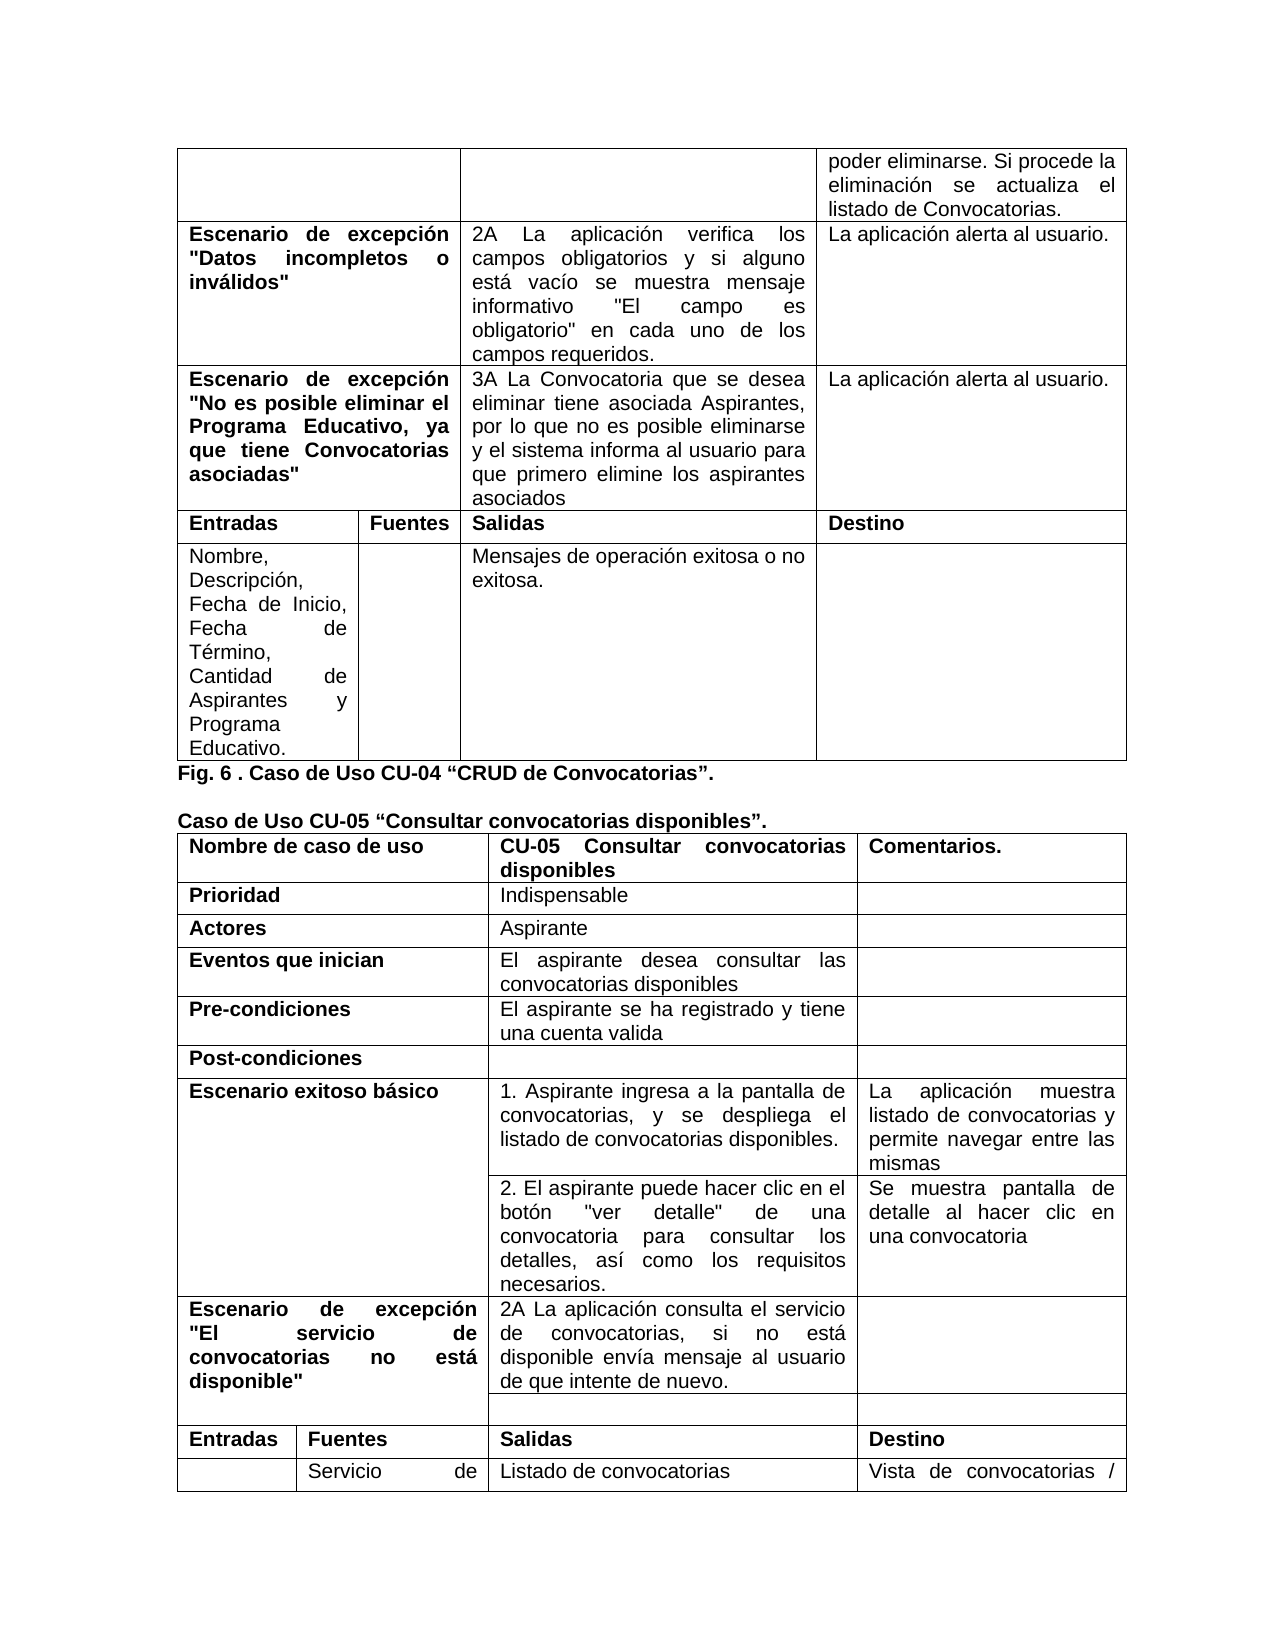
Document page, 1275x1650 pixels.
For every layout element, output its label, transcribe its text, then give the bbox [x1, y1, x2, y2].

table_cell [858, 997, 1126, 1045]
table_header Nombre de caso de uso [178, 834, 488, 882]
table_cell [858, 883, 1126, 914]
table_cell Fuentes [297, 1426, 488, 1458]
table_cell Post-condiciones [178, 1046, 488, 1078]
table_cell El aspirante desea consultar las convocatorias disponibles [489, 948, 857, 996]
table_cell La aplicación alerta al usuario. [817, 222, 1126, 365]
table_cell Escenario de excepción "El servicio de convocatorias no está disponible" [178, 1297, 488, 1425]
table_cell Salidas [461, 511, 816, 543]
table_cell [858, 1046, 1126, 1078]
table_cell Escenario de excepción "Datos incompletos o inválidos" [178, 222, 460, 365]
table_cell Salidas [489, 1426, 857, 1458]
table_cell [858, 1297, 1126, 1392]
table_cell Indispensable [489, 883, 857, 914]
text Caso de Uso CU-05 “Consultar convocatorias disponibles”. [177, 809, 1127, 833]
table_cell Eventos que inician [178, 948, 488, 996]
table_cell [489, 1046, 857, 1078]
table_cell Entradas [178, 1426, 296, 1458]
table_cell Nombre, Descripción, Fecha de Inicio, Fecha de Término, Cantidad de Aspirantes y Programa Educativo. [178, 544, 358, 760]
table_cell Destino [817, 511, 1126, 543]
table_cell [461, 149, 816, 221]
table_cell La aplicación alerta al usuario. [817, 366, 1126, 510]
table_cell 2. El aspirante puede hacer clic en el botón "ver detalle" de una convocatoria para consultar los detalles, así como los requisitos necesarios. [489, 1176, 857, 1296]
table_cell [489, 1459, 857, 1491]
table_cell Destino [858, 1426, 1126, 1458]
table_cell 3A La Convocatoria que se desea eliminar tiene asociada Aspirantes, por lo que no es posible eliminarse y el sistema informa al usuario para que primero elimine los aspirantes asociados [461, 366, 816, 510]
table_cell La aplicación muestra listado de convocatorias y permite navegar entre las mismas [858, 1079, 1126, 1175]
table_cell Mensajes de operación exitosa o no exitosa. [461, 544, 816, 760]
table_header Comentarios. [858, 834, 1126, 882]
table_cell [489, 1394, 857, 1425]
table_header CU-05 Consultar convocatorias disponibles [489, 834, 857, 882]
table_cell 1. Aspirante ingresa a la pantalla de convocatorias, y se despliega el listado de convocatorias disponibles. [489, 1079, 857, 1175]
table_cell 2A La aplicación consulta el servicio de convocatorias, si no está disponible envía mensaje al usuario de que intente de nuevo. [489, 1297, 857, 1392]
table_cell Escenario de excepción "No es posible eliminar el Programa Educativo, ya que tiene Convocatorias asociadas" [178, 366, 460, 510]
table_cell [858, 948, 1126, 996]
table_cell Entradas [178, 511, 358, 543]
table_cell Prioridad [178, 883, 488, 914]
text Fig. 6 . Caso de Uso CU-04 “CRUD de Convocatorias”. [177, 761, 1127, 785]
table_cell Actores [178, 915, 488, 947]
table_cell El aspirante se ha registrado y tiene una cuenta valida [489, 997, 857, 1045]
table_cell Pre-condiciones [178, 997, 488, 1045]
table_cell Aspirante [489, 915, 857, 947]
table_cell [178, 1459, 296, 1491]
table_cell 2A La aplicación verifica los campos obligatorios y si alguno está vacío se muestra mensaje informativo "El campo es obligatorio" en cada uno de los campos requeridos. [461, 222, 816, 365]
table_cell [858, 915, 1126, 947]
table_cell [297, 1459, 488, 1491]
table_cell Fuentes [359, 511, 460, 543]
table_cell Escenario exitoso básico [178, 1079, 488, 1296]
table_cell [817, 544, 1126, 760]
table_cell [858, 1459, 1126, 1491]
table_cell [817, 149, 1126, 221]
table_cell [359, 544, 460, 760]
table_cell Se muestra pantalla de detalle al hacer clic en una convocatoria [858, 1176, 1126, 1296]
table_cell [858, 1394, 1126, 1425]
